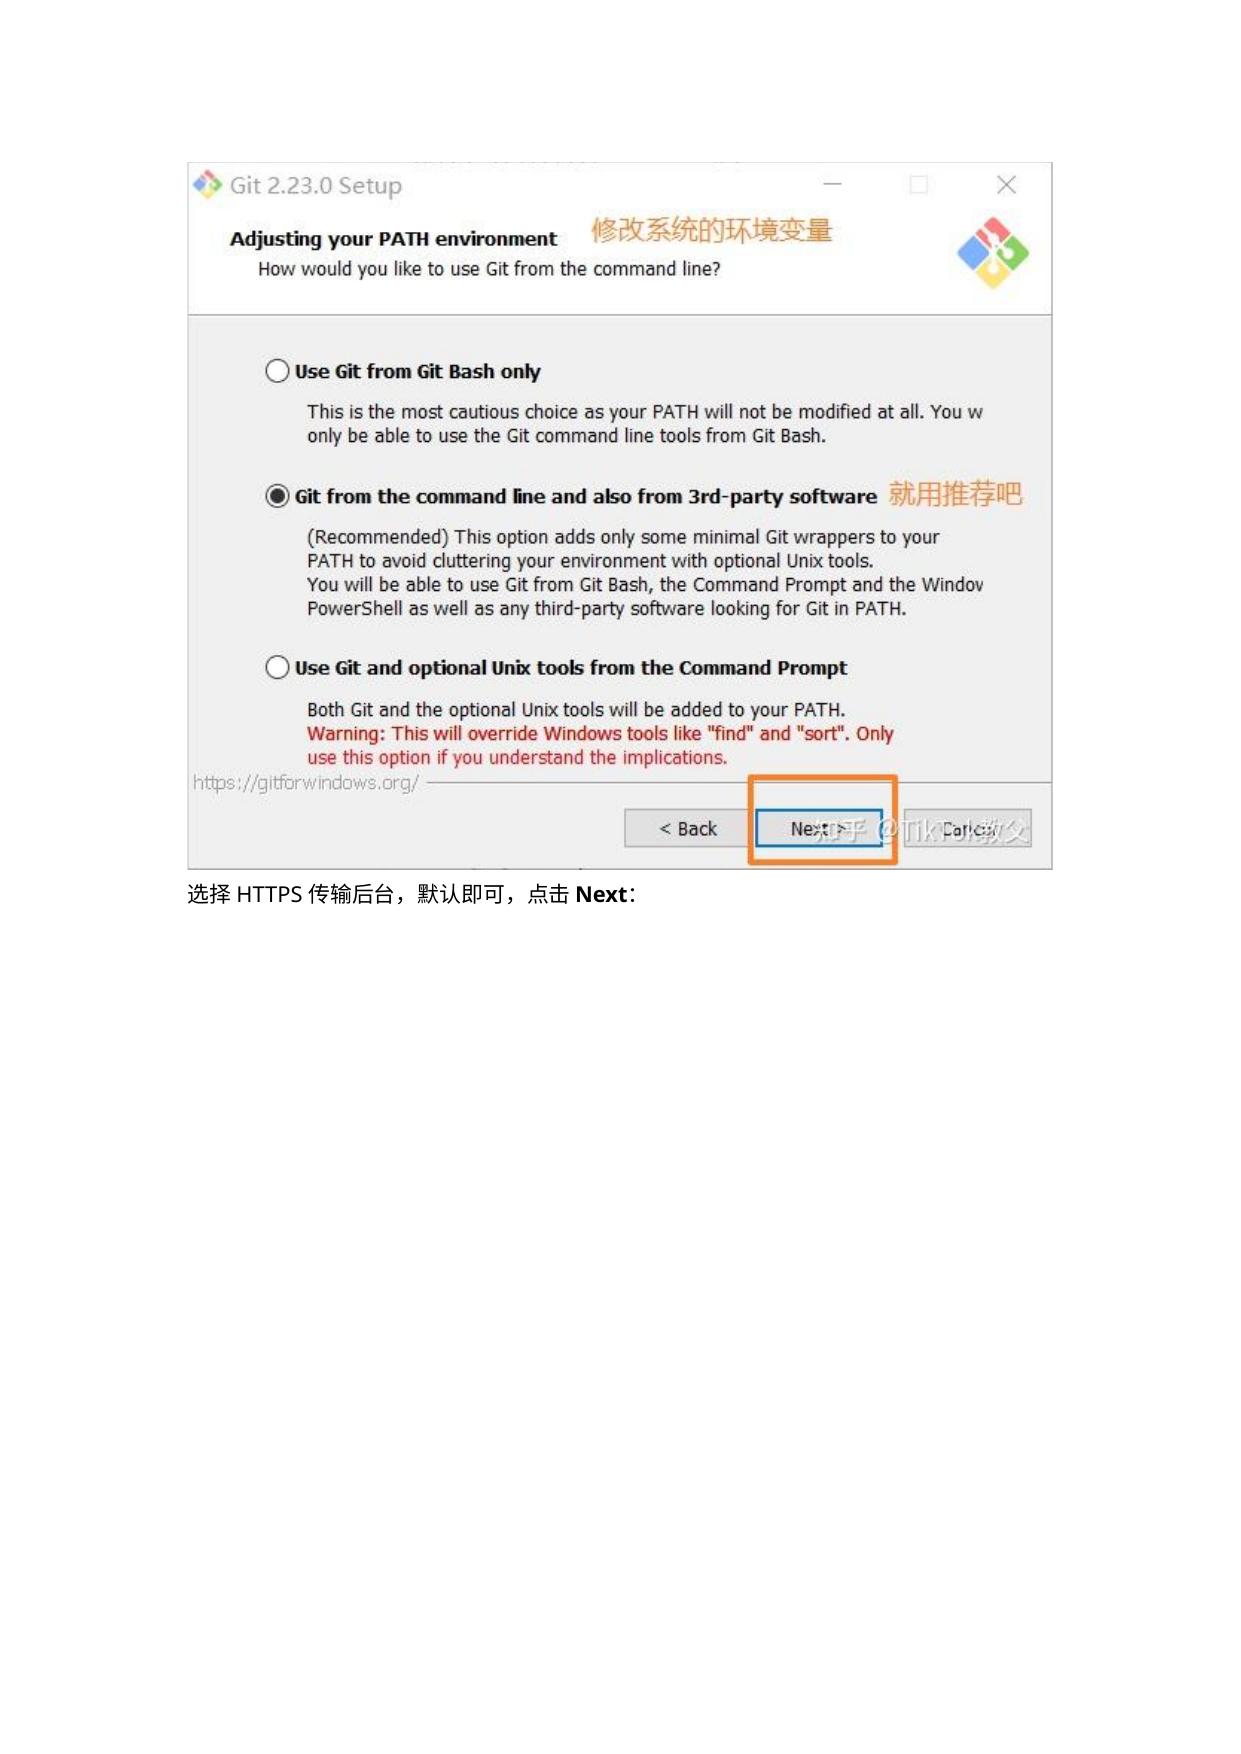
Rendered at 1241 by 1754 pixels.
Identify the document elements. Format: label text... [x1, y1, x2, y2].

text 选择 HTTPS 传输后台，默认即可，点击Next： [187, 877, 1053, 909]
picture [187, 162, 1053, 870]
